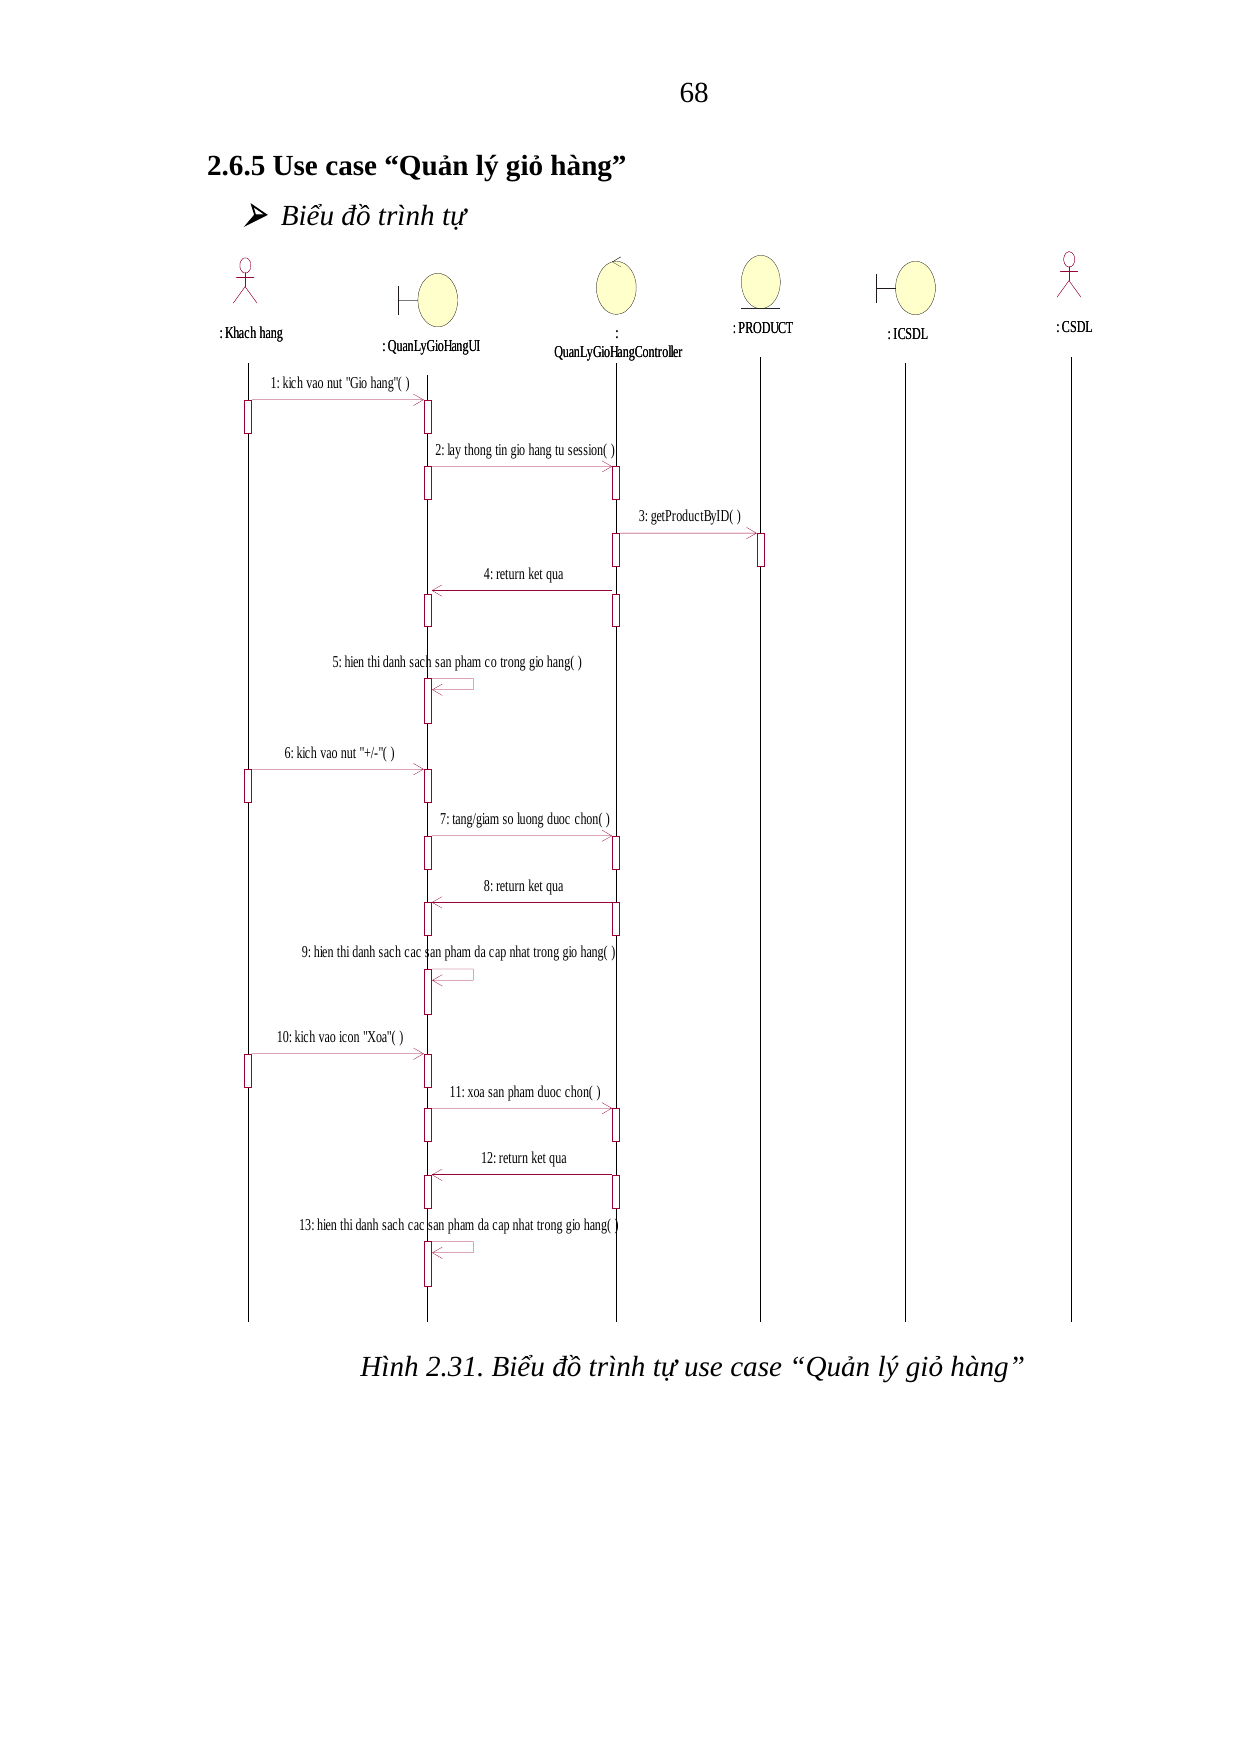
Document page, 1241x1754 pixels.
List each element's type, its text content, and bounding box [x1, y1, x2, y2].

list Biểu đồ trình tự [243, 198, 1122, 232]
subtitle Use case “Quản lý giỏ hàng” [207, 148, 1122, 181]
